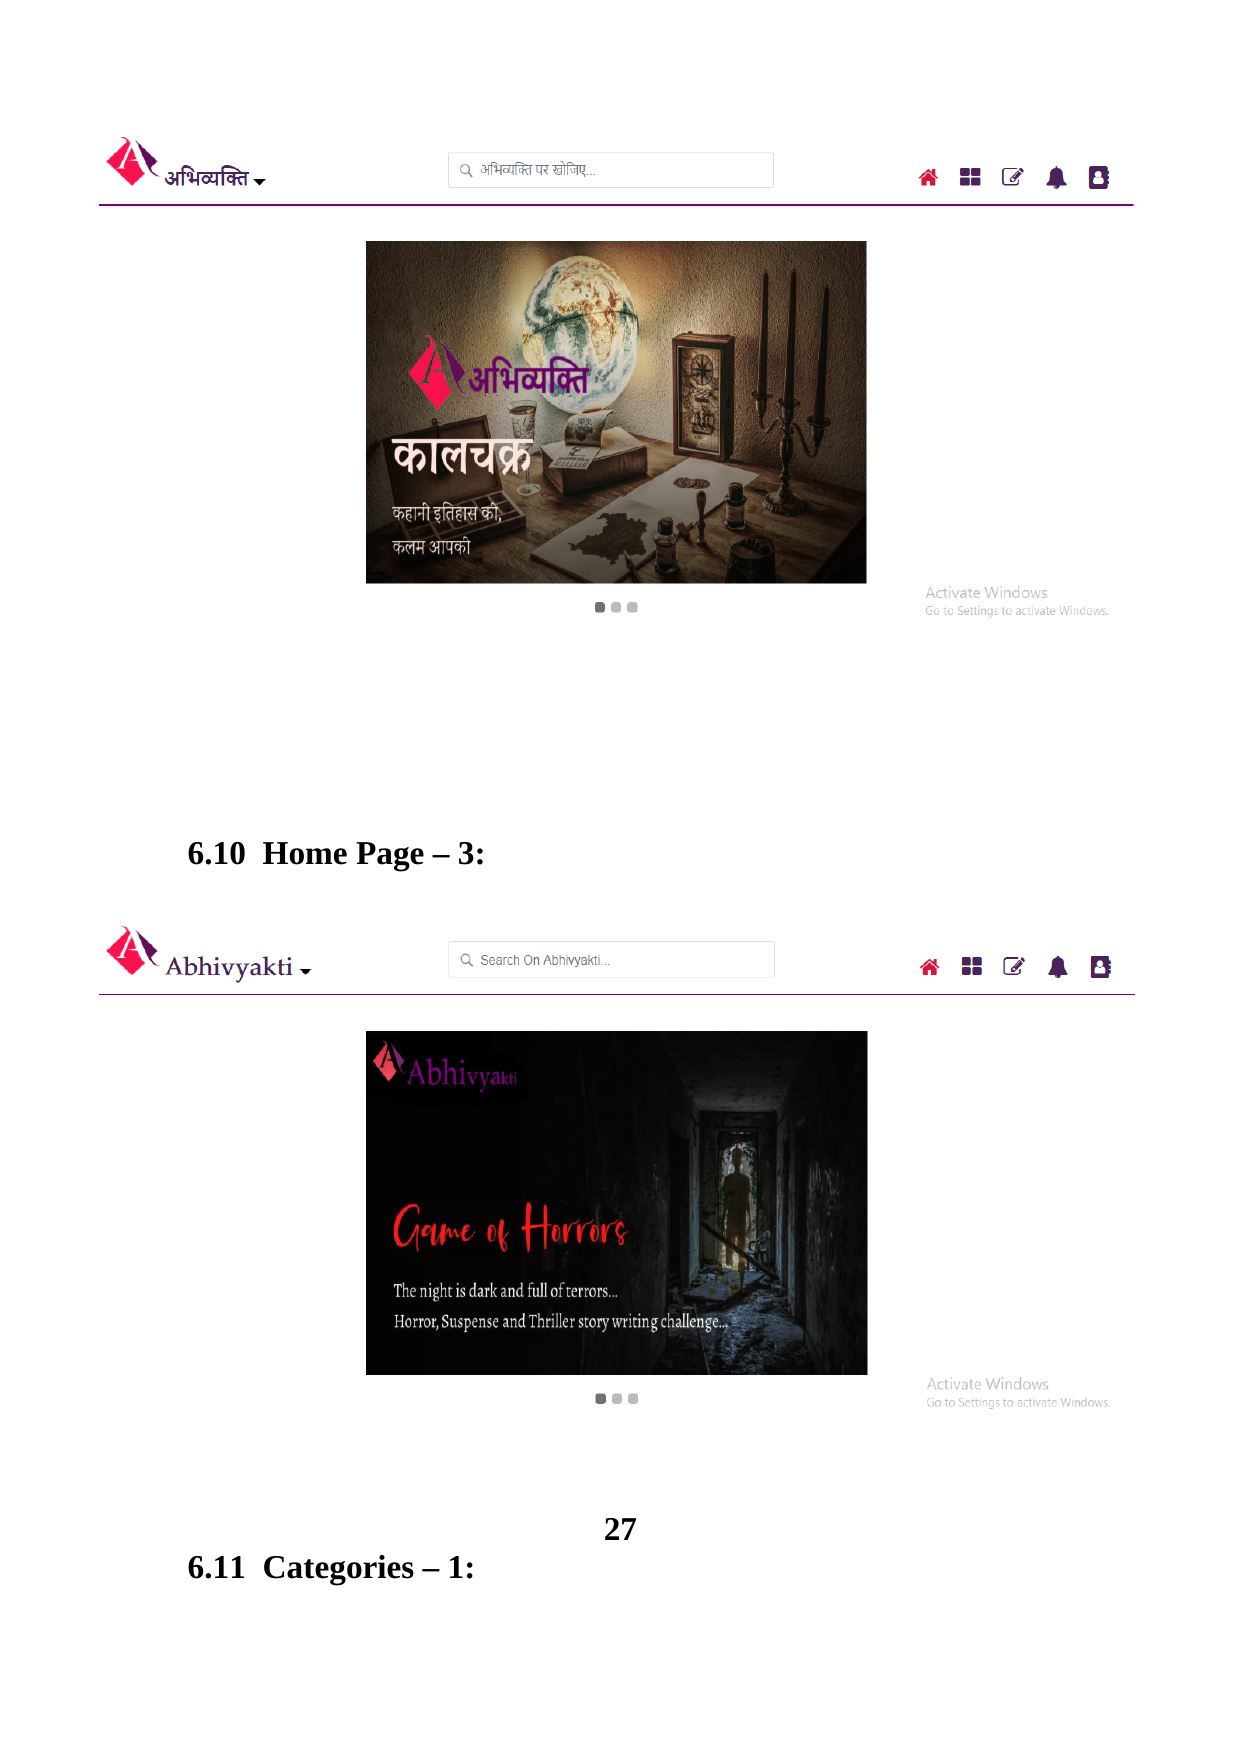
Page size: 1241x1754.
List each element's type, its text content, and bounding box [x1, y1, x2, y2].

text 27 [150, 1509, 1090, 1547]
list Categories – 1: [187, 1547, 1090, 1585]
list Home Page – 3: [187, 833, 1090, 872]
picture [93, 910, 1139, 1432]
picture [93, 120, 1139, 642]
